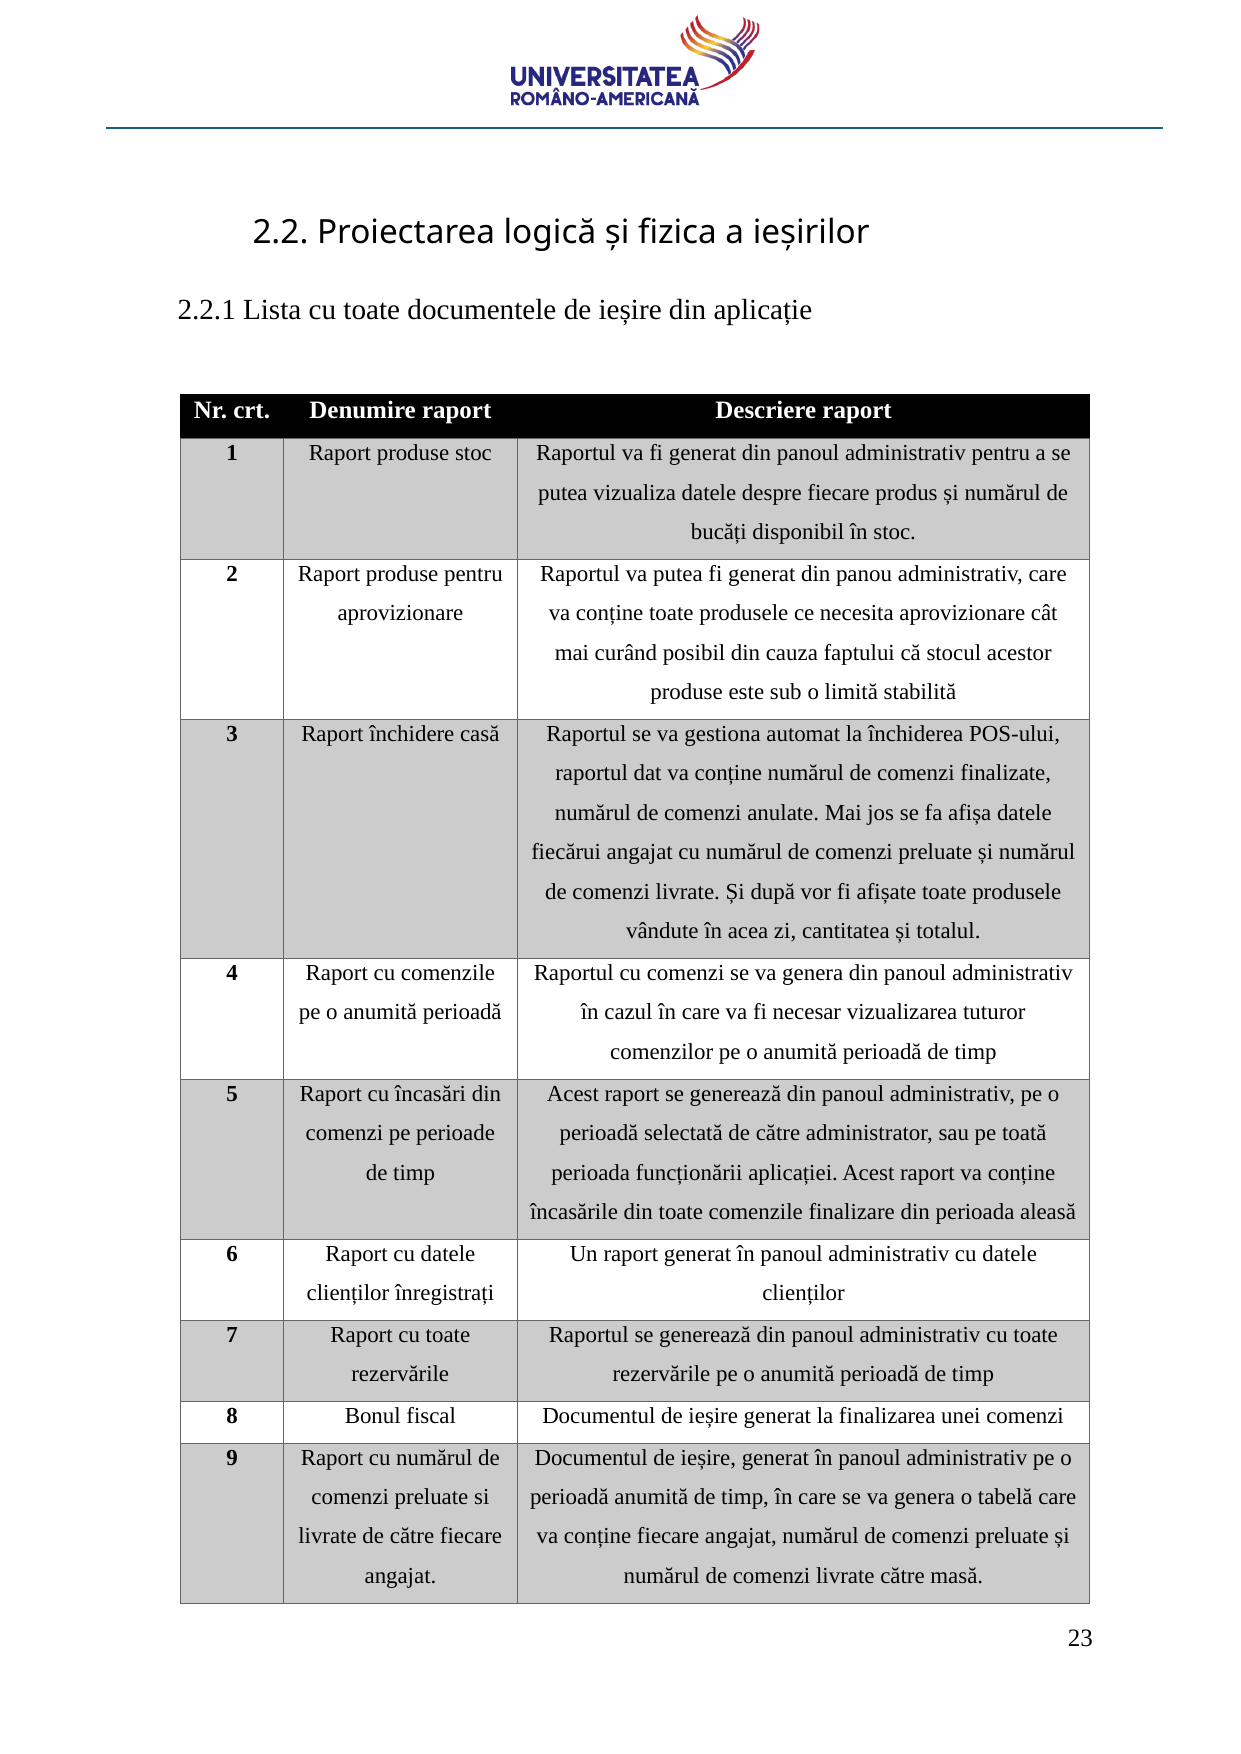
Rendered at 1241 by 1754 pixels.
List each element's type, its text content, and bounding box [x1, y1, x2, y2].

table_cell 4 [181, 959, 283, 1078]
table_cell Raport cu toate rezervările [284, 1321, 517, 1401]
table_header Denumire raport [284, 395, 517, 438]
table_cell Raportul se va gestiona automat la închiderea POS-ului, raportul dat va conține numărul de comenzi finalizate, numărul de comenzi anulate. Mai jos se fa afișa datele fiecărui angajat cu numărul de comenzi preluate și numărul de comenzi livrate. Și după vor fi afișate toate produsele vândute în acea zi, cantitatea și totalul. [518, 720, 1089, 958]
table_cell 9 [181, 1444, 283, 1603]
table_header Descriere raport [518, 395, 1089, 438]
table_cell Bonul fiscal [284, 1402, 517, 1443]
table_header Nr. crt. [181, 395, 283, 438]
table_cell Un raport generat în panoul administrativ cu datele clienților [518, 1240, 1089, 1320]
subtitle 2.2.1 Lista cu toate documentele de ieșire din aplicație [177, 292, 1092, 326]
table_cell Raportul cu comenzi se va genera din panoul administrativ în cazul în care va fi necesar vizualizarea tuturor comenzilor pe o anumită perioadă de timp [518, 959, 1089, 1078]
table_cell Raport cu încasări din comenzi pe perioade de timp [284, 1080, 517, 1239]
table_cell Acest raport se generează din panoul administrativ, pe o perioadă selectată de către administrator, sau pe toată perioada funcționării aplicației. Acest raport va conține încasările din toate comenzile finalizare din perioada aleasă [518, 1080, 1089, 1239]
table_cell Raport cu numărul de comenzi preluate si livrate de către fiecare angajat. [284, 1444, 517, 1603]
table_cell Raport cu comenzile pe o anumită perioadă [284, 959, 517, 1078]
table_cell 3 [181, 720, 283, 958]
table_cell Raportul va putea fi generat din panou administrativ, care va conține toate produsele ce necesita aprovizionare cât mai curând posibil din cauza faptului că stocul acestor produse este sub o limită stabilită [518, 560, 1089, 719]
table_cell Raport închidere casă [284, 720, 517, 958]
table_cell Raport produse stoc [284, 439, 517, 559]
table_cell Raportul va fi generat din panoul administrativ pentru a se putea vizualiza datele despre fiecare produs și numărul de bucăți disponibil în stoc. [518, 439, 1089, 559]
table_cell Raport cu datele clienților înregistrați [284, 1240, 517, 1320]
table_cell 2 [181, 560, 283, 719]
table_cell Raportul se generează din panoul administrativ cu toate rezervările pe o anumită perioadă de timp [518, 1321, 1089, 1401]
table_cell Documentul de ieșire, generat în panoul administrativ pe o perioadă anumită de timp, în care se va genera o tabelă care va conține fiecare angajat, numărul de comenzi preluate și numărul de comenzi livrate către masă. [518, 1444, 1089, 1603]
table_cell 6 [181, 1240, 283, 1320]
table_cell 1 [181, 439, 283, 559]
table_cell 8 [181, 1402, 283, 1443]
table_cell Raport produse pentru aprovizionare [284, 560, 517, 719]
picture [507, 12, 763, 109]
table_cell 7 [181, 1321, 283, 1401]
table_cell Documentul de ieșire generat la finalizarea unei comenzi [518, 1402, 1089, 1443]
subtitle 2.2. Proiectarea logică și fizica a ieșirilor [252, 207, 1092, 253]
table_cell 5 [181, 1080, 283, 1239]
